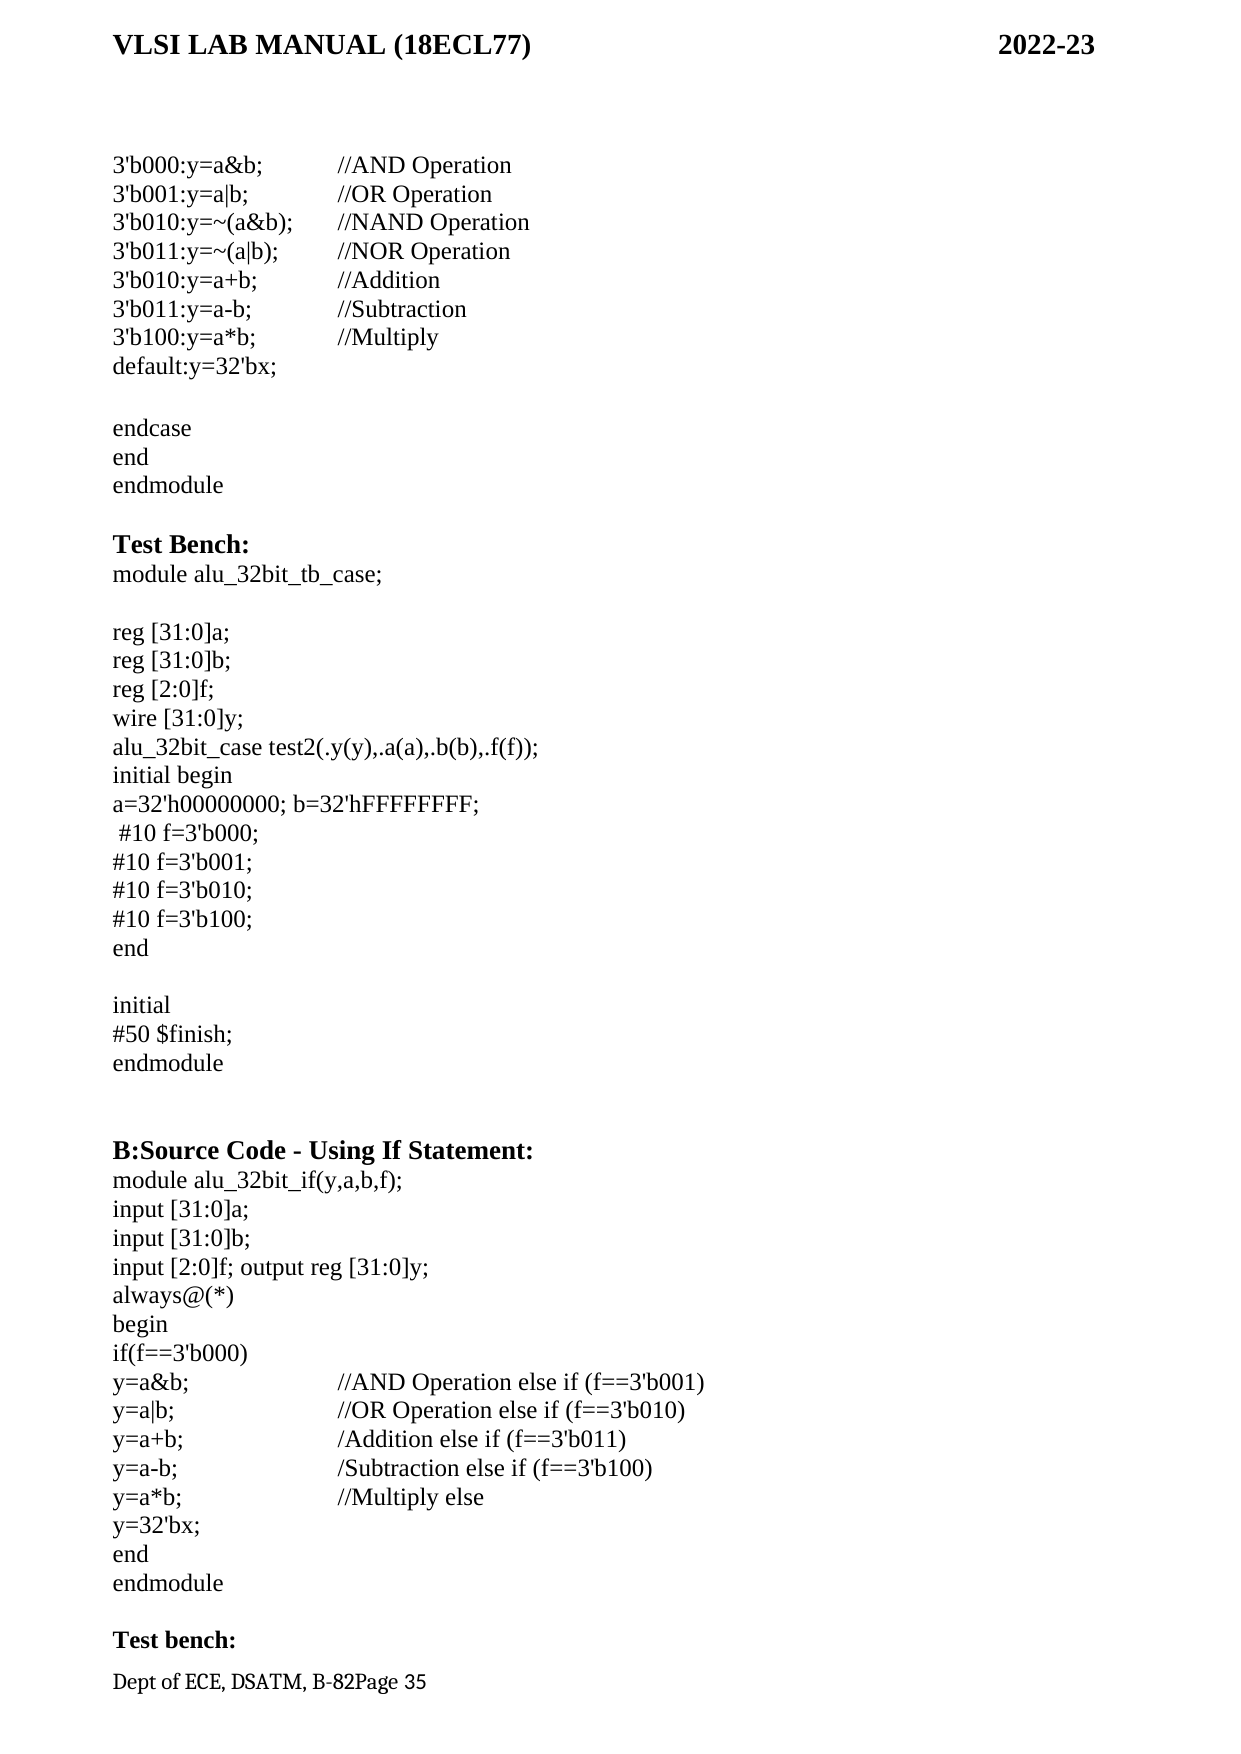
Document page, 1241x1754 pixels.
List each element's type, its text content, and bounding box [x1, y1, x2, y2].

text 3'b011:y=a-b; //Subtraction [112, 294, 1163, 322]
text y=a*b; //Multiply else [112, 1482, 1163, 1510]
text #10 f=3'b010; [112, 875, 1163, 904]
text endmodule [112, 471, 1163, 499]
text Test bench: [112, 1625, 1163, 1654]
text endmodule [112, 1048, 1163, 1077]
text 3'b100:y=a*b; //Multiply [112, 322, 1163, 351]
text endcase [112, 413, 1163, 442]
text 3'b011:y=~(a|b); //NOR Operation [112, 236, 1163, 265]
text y=a&b; //AND Operation else if (f==3'b001) [112, 1367, 1163, 1395]
text input [2:0]f; output reg [31:0]y; [112, 1252, 1163, 1280]
text input [31:0]a; [112, 1194, 1163, 1223]
text reg [2:0]f; [112, 674, 1163, 703]
text input [31:0]b; [112, 1223, 1163, 1252]
text 3'b000:y=a&b; //AND Operation [112, 150, 1163, 179]
text default:y=32'bx; [112, 351, 1163, 380]
text 3'b010:y=a+b; //Addition [112, 265, 1163, 294]
text y=a+b; /Addition else if (f==3'b011) [112, 1424, 1163, 1453]
text always@(*) [112, 1280, 1163, 1309]
text initial [112, 990, 1163, 1019]
text Test Bench: [112, 528, 1163, 559]
text #10 f=3'b001; [112, 847, 1163, 875]
text a=32'h00000000; b=32'hFFFFFFFF; [112, 789, 1163, 818]
text 3'b010:y=~(a&b); //NAND Operation [112, 207, 1163, 236]
text B:Source Code - Using If Statement: [112, 1134, 1163, 1165]
text endmodule [112, 1568, 1163, 1597]
text #10 f=3'b100; [112, 904, 1163, 933]
text y=a-b; /Subtraction else if (f==3'b100) [112, 1453, 1163, 1482]
text #10 f=3'b000; [112, 818, 1163, 847]
text end [112, 933, 1163, 962]
text reg [31:0]b; [112, 645, 1163, 674]
text 3'b001:y=a|b; //OR Operation [112, 179, 1163, 207]
text end [112, 1539, 1163, 1568]
text alu_32bit_case test2(.y(y),.a(a),.b(b),.f(f)); [112, 732, 1163, 760]
text begin if(f==3'b000) [112, 1309, 1163, 1367]
text y=a|b; //OR Operation else if (f==3'b010) [112, 1395, 1163, 1424]
text y=32'bx; [112, 1510, 1163, 1539]
text module alu_32bit_tb_case; [112, 559, 1163, 588]
text end [112, 442, 1163, 471]
text module alu_32bit_if(y,a,b,f); [112, 1165, 1163, 1194]
text reg [31:0]a; [112, 617, 1163, 645]
text initial begin [112, 760, 1163, 789]
text #50 $finish; [112, 1019, 1163, 1048]
text wire [31:0]y; [112, 703, 1163, 732]
